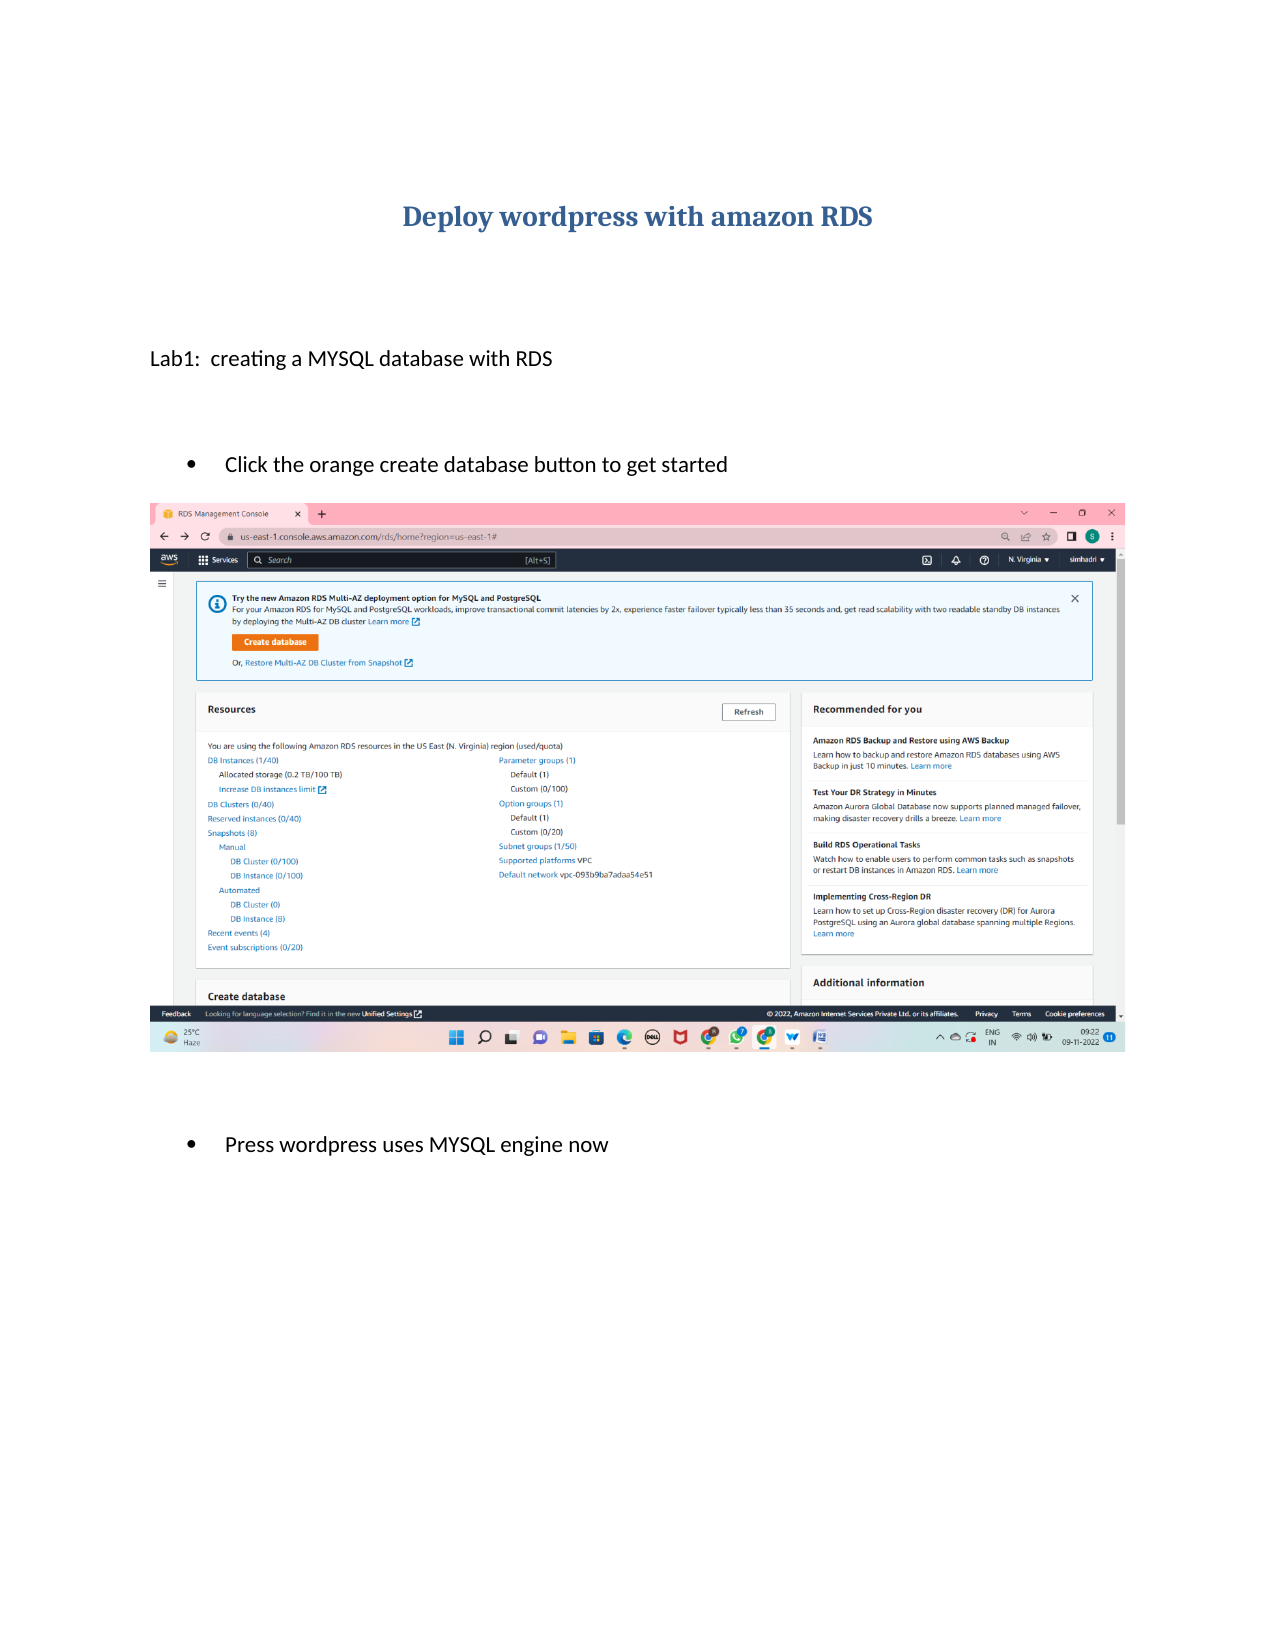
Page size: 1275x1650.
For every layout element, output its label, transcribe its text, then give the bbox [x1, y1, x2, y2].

text Lab1: creating a MYSQL database with RDS [150, 344, 1125, 373]
list Press wordpress uses MYSQL engine now [187, 1130, 1125, 1158]
subtitle Deploy wordpress with amazon RDS [150, 200, 1125, 233]
list Click the orange create database button to get started [187, 451, 1125, 479]
picture [150, 503, 1125, 1052]
